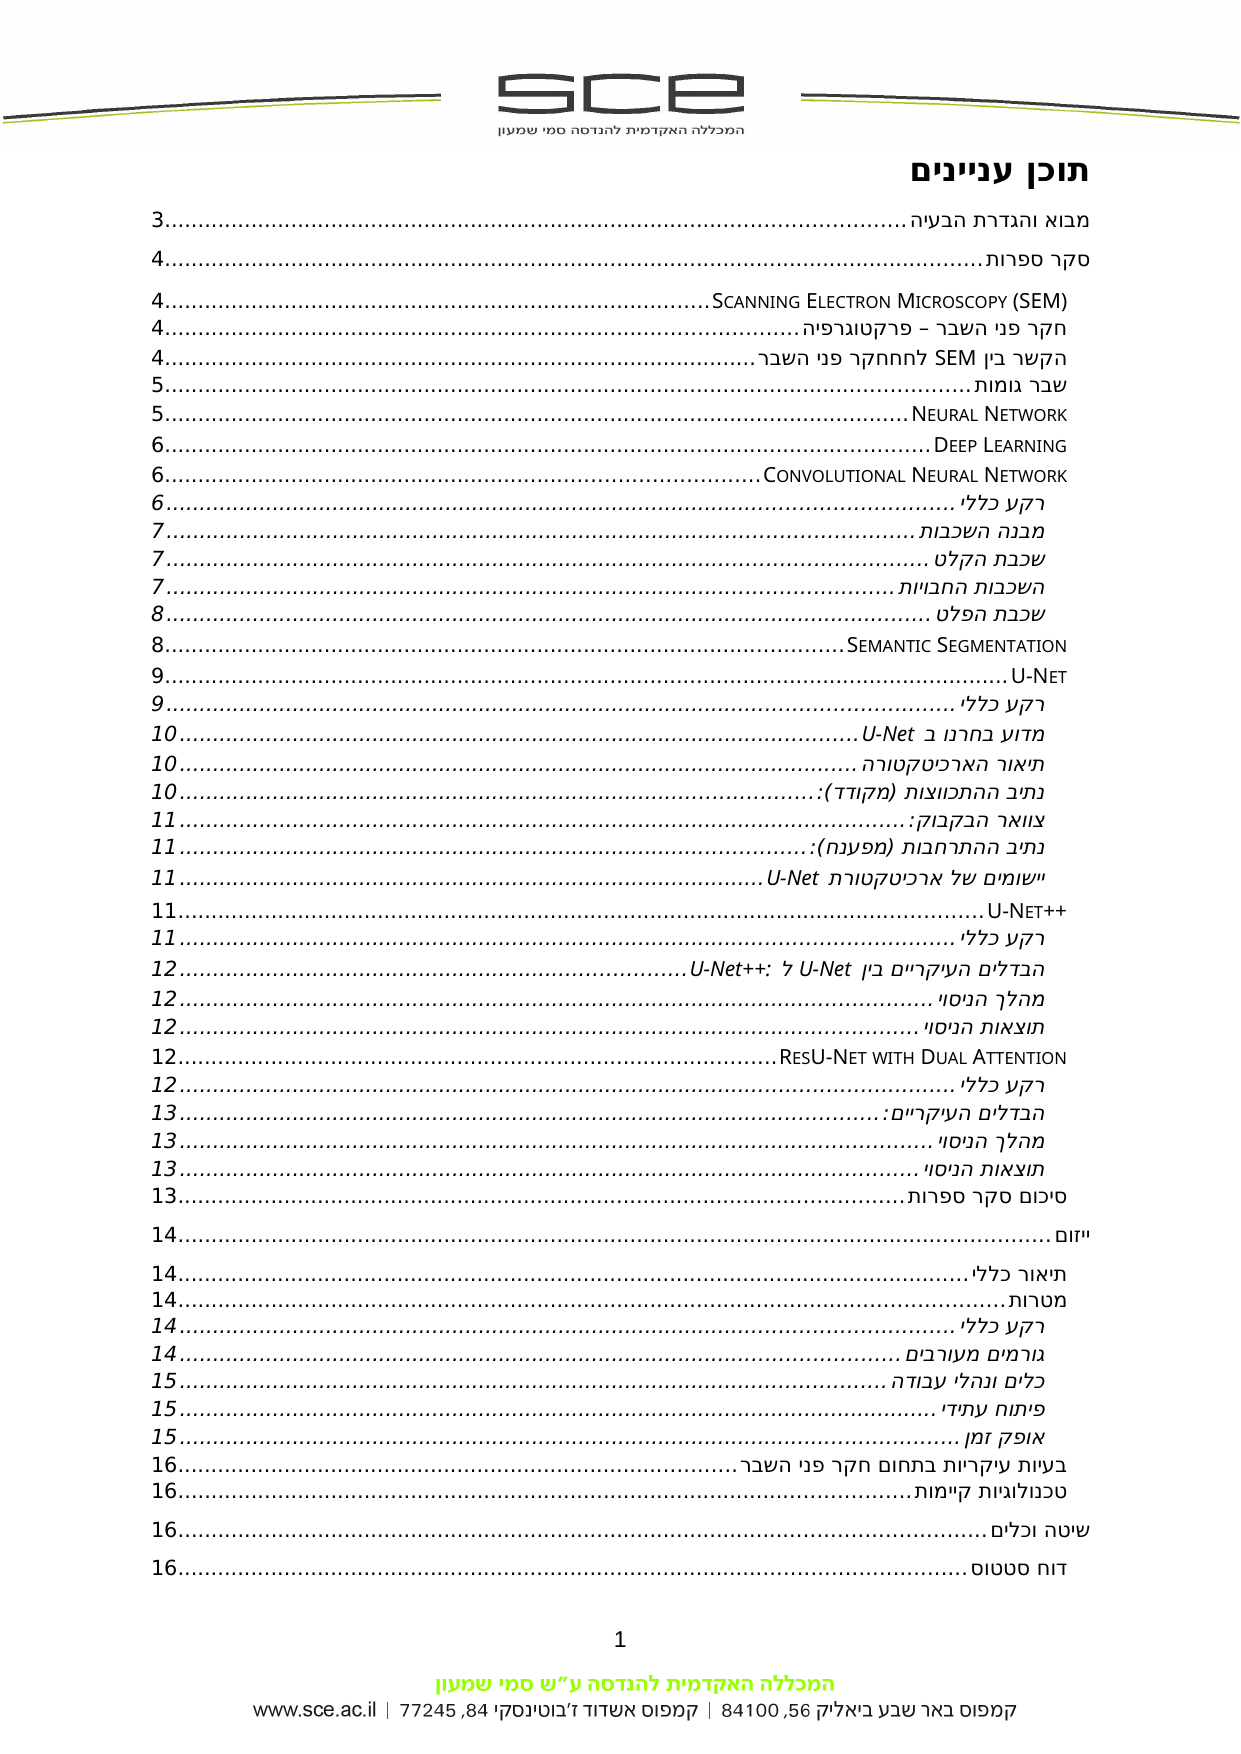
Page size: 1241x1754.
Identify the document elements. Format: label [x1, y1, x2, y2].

picture [1, 0, 1241, 149]
picture [0, 1594, 1241, 1754]
